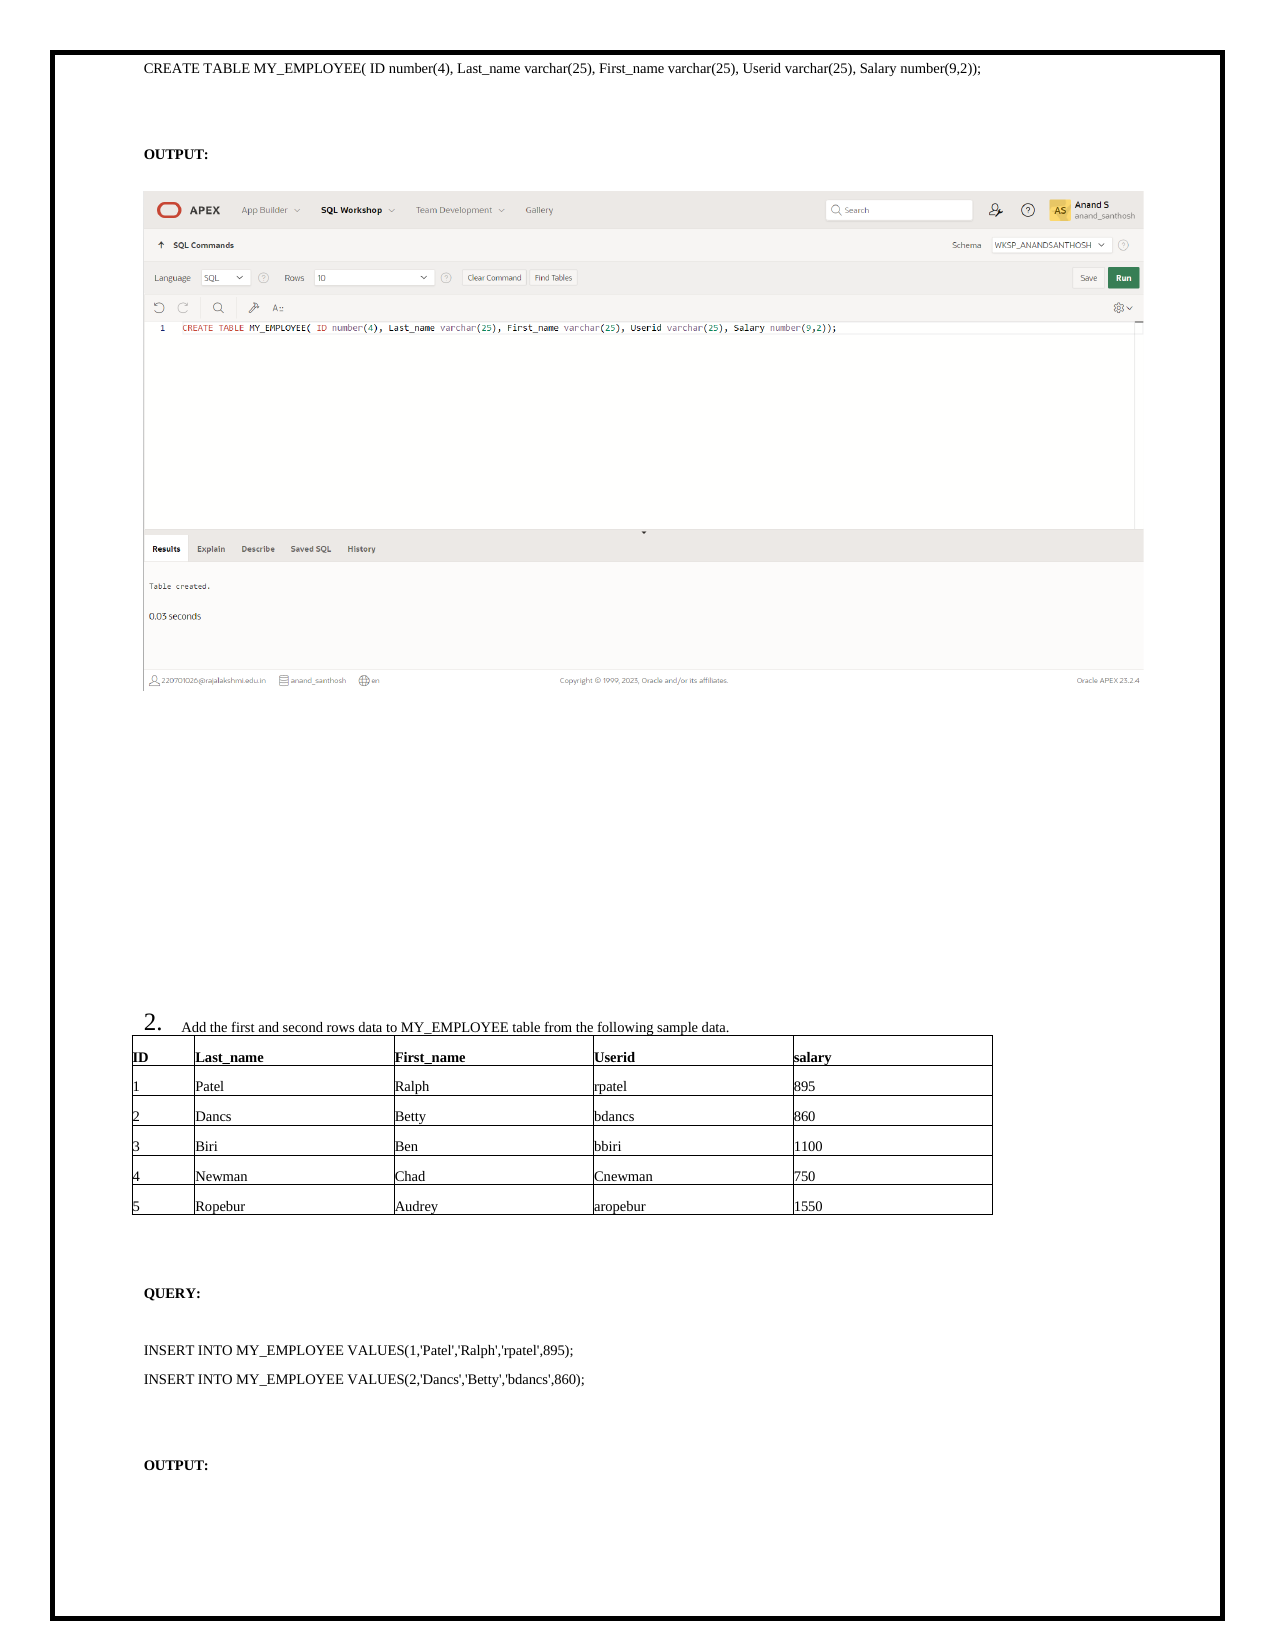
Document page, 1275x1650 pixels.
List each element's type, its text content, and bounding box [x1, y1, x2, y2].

table_cell 860 [794, 1096, 992, 1125]
table_header salary [794, 1036, 992, 1065]
table_cell rpatel [594, 1066, 793, 1095]
table_cell Dancs [195, 1096, 394, 1125]
table_cell bdancs [594, 1096, 793, 1125]
table_cell Betty [395, 1096, 593, 1125]
table_cell Biri [195, 1126, 394, 1154]
text INSERT INTO MY_EMPLOYEE VALUES(2,'Dancs','Betty','bdancs',860); [143, 1359, 1144, 1388]
table_cell Ralph [395, 1066, 593, 1095]
table_cell 750 [794, 1156, 992, 1184]
table_header Last_name [195, 1036, 394, 1065]
table_cell Chad [395, 1156, 593, 1184]
table_cell bbiri [594, 1126, 793, 1154]
table_cell Ben [395, 1126, 593, 1154]
table_cell 895 [794, 1066, 992, 1095]
text QUERY: [143, 1273, 1144, 1301]
text CREATE TABLE MY_EMPLOYEE( ID number(4), Last_name varchar(25), First_name varchar(25), Userid varchar(25), Salary number(9,2)); [143, 55, 1144, 77]
table_cell 5 [133, 1185, 194, 1214]
table_header ID [133, 1036, 194, 1065]
text OUTPUT: [143, 1445, 1144, 1474]
table_cell Audrey [395, 1185, 593, 1214]
picture [143, 191, 1144, 691]
table_header First_name [395, 1036, 593, 1065]
table_cell aropebur [594, 1185, 793, 1214]
table_cell 1 [133, 1066, 194, 1095]
table_header Userid [594, 1036, 793, 1065]
table_cell 2 [133, 1096, 194, 1125]
table_cell 4 [133, 1156, 194, 1184]
table_cell Patel [195, 1066, 394, 1095]
list Add the first and second rows data to MY_EMPLOYEE table from the following sample data. [144, 1007, 1144, 1035]
table_cell 1100 [794, 1126, 992, 1154]
table_cell 1550 [794, 1185, 992, 1214]
table_cell Newman [195, 1156, 394, 1184]
table_cell 3 [133, 1126, 194, 1154]
text OUTPUT: [143, 134, 1144, 163]
table_cell Ropebur [195, 1185, 394, 1214]
text INSERT INTO MY_EMPLOYEE VALUES(1,'Patel','Ralph','rpatel',895); [143, 1330, 1144, 1359]
table_cell Cnewman [594, 1156, 793, 1184]
